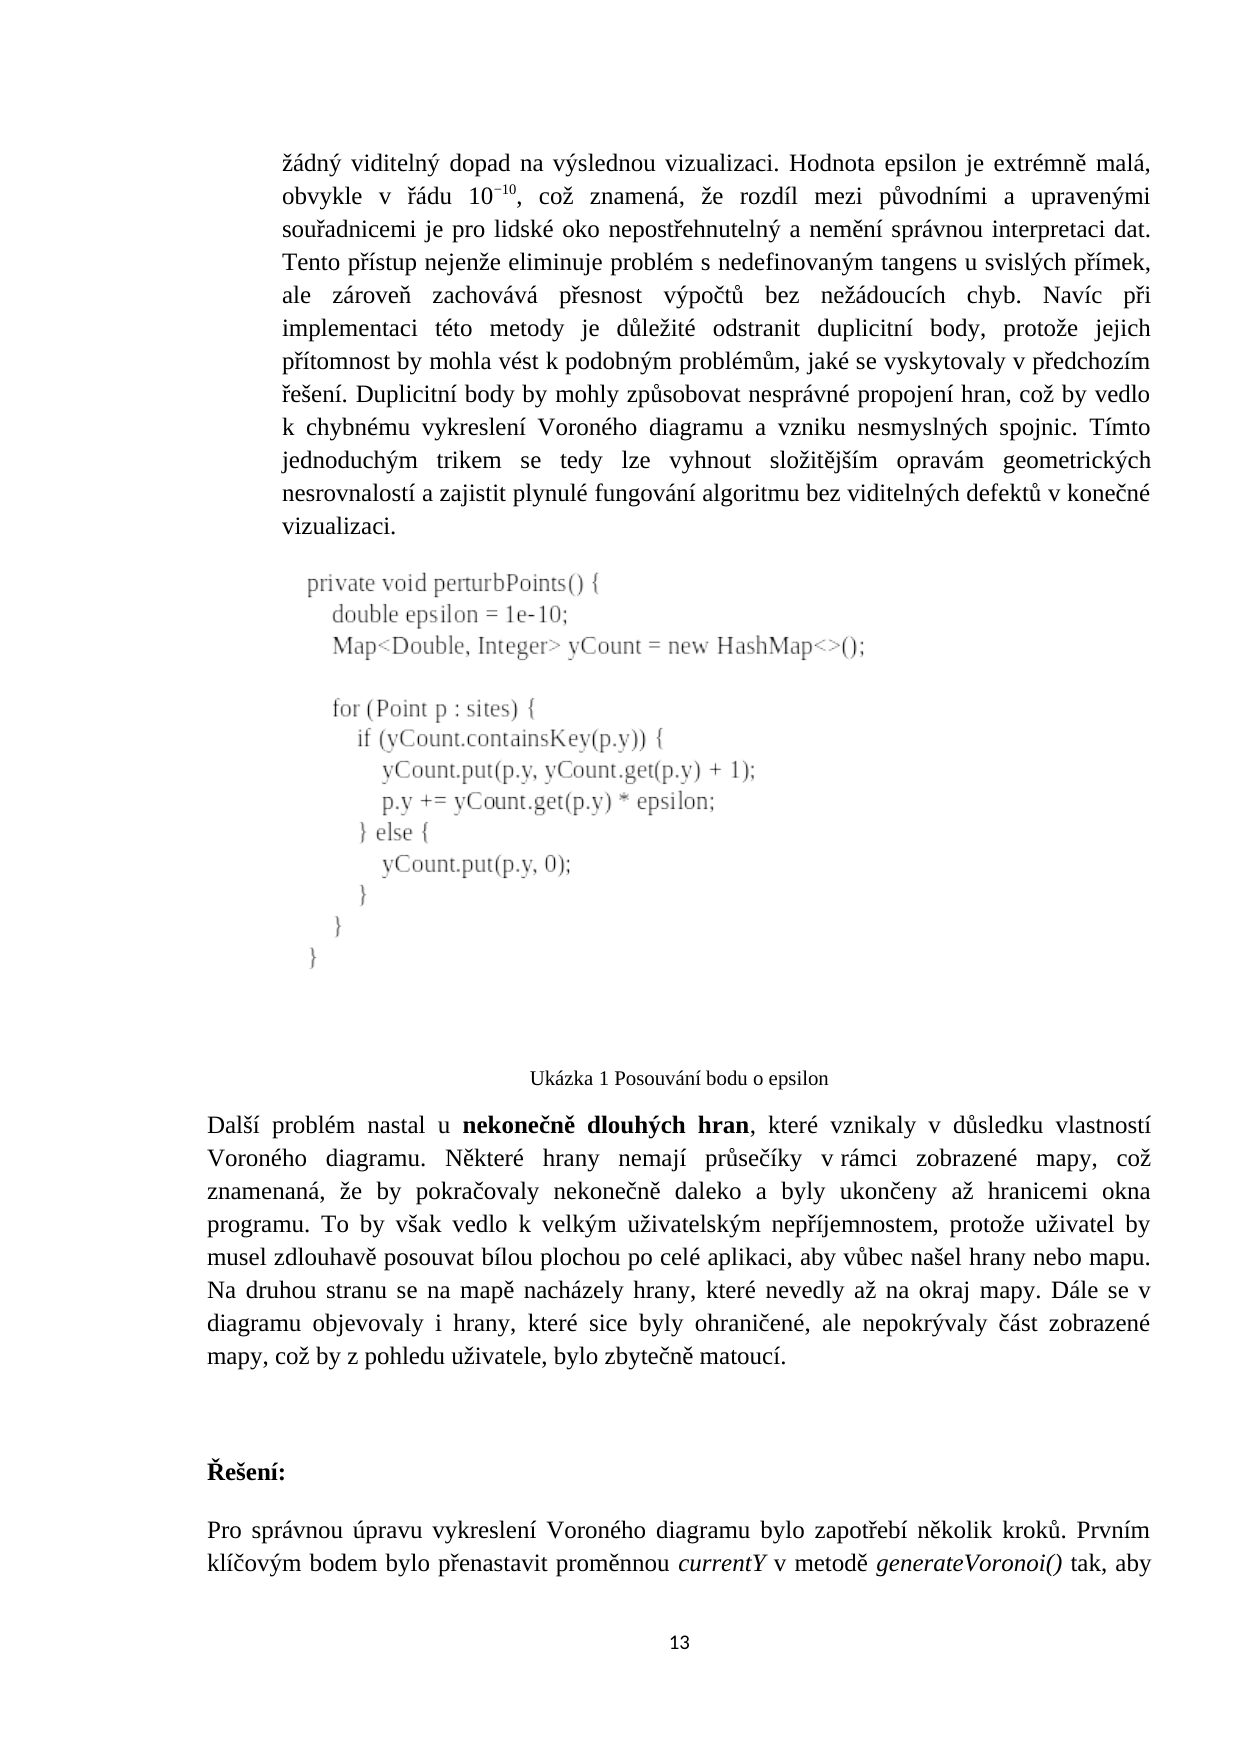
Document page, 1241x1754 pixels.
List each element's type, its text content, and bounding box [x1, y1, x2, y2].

text Řešení: [207, 1457, 1152, 1486]
text Další problém nastal u nekonečně dlouhých hran, které vznikaly v důsledku vlastností Voroného diagramu. Některé hrany nemají průsečíky v rámci zobrazené mapy, což znamenaná, že by pokračovaly nekonečně daleko a byly ukončeny až hranicemi okna programu. To by však vedlo k velkým uživatelským nepříjemnostem, protože uživatel by musel zdlouhavě posouvat bílou plochou po celé aplikaci, aby vůbec našel hrany nebo mapu. Na druhou stranu se na mapě nacházely hrany, které nevedly až na okraj mapy. Dále se v diagramu objevovaly i hrany, které sice byly ohraničené, ale nepokrývaly část zobrazené mapy, což by z pohledu uživatele, bylo zbytečně matoucí. [207, 1110, 1152, 1370]
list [244, 148, 1152, 540]
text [207, 1516, 1152, 1577]
